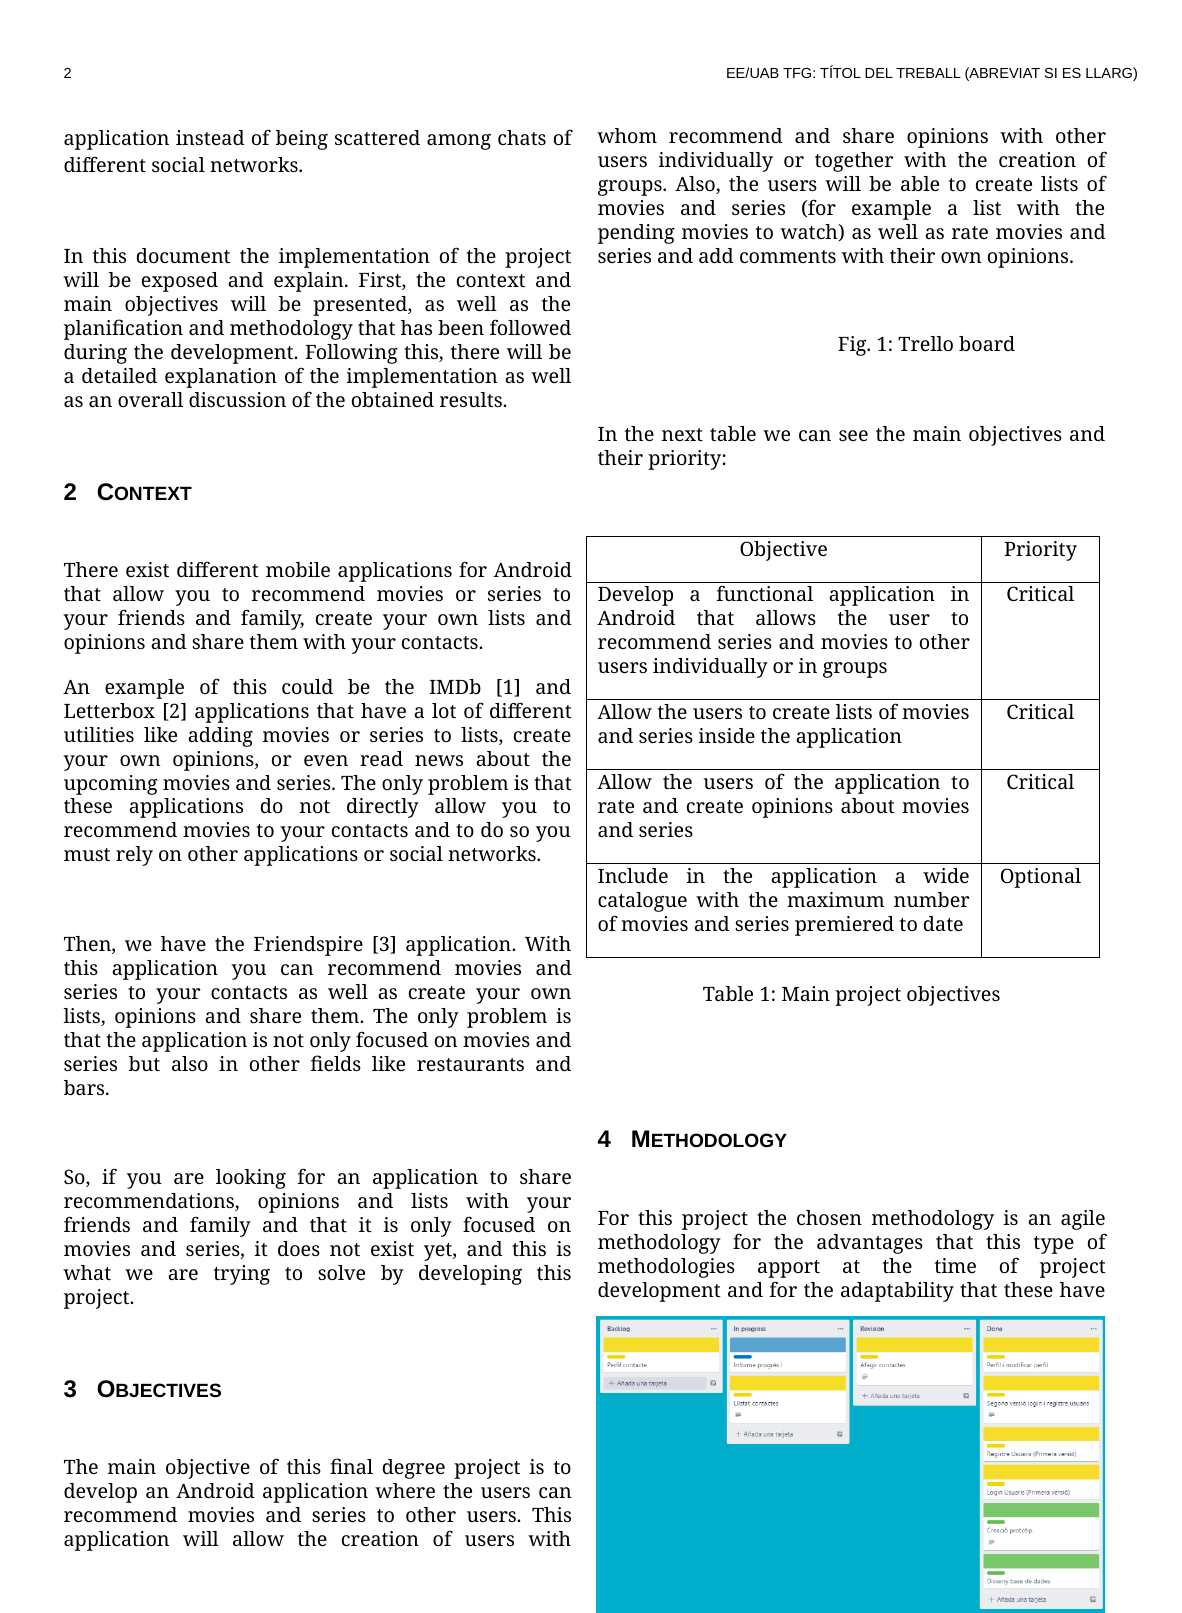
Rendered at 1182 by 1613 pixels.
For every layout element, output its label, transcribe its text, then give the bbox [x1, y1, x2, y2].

subtitle 2 Context [63, 477, 572, 505]
text An example of this could be the IMDb [1] and Letterbox [2] applications that have a lot of different utilities like adding movies or series to lists, create your own opinions, or even read news about the upcoming movies and series. The only problem is that these applications do not directly allow you to recommend movies to your contacts and to do so you must rely on other applications or social networks. [63, 675, 572, 867]
picture [596, 1316, 1106, 1613]
table_cell Include in the application a wide catalogue with the maximum number of movies and series premiered to date [587, 864, 981, 957]
text Then, we have the Friendspire [3] application. With this application you can recommend movies and series to your contacts as well as create your own lists, opinions and share them. The only problem is that the application is not only focused on movies and series but also in other fields like restaurants and bars. [63, 932, 572, 1100]
text So, if you are looking for an application to share recommendations, opinions and lists with your friends and family and that it is only focused on movies and series, it does not exist yet, and this is what we are trying to solve by developing this project. [63, 1166, 572, 1309]
table_header Priority [982, 537, 1099, 582]
subtitle 4 Methodology [597, 1125, 1106, 1153]
text In the next table we can see the main objectives and their priority: [597, 422, 1106, 470]
text The main objective of this final degree project is to develop an Android application where the users can recommend movies and series to other users. This application will allow the creation of users with whom recommend and share opinions with other users individually or together with the creation of groups. Also, the users will be able to create lists of movies and series (for example a list with the pending movies to watch) as well as rate movies and series and add comments with their own opinions. [63, 1456, 572, 1551]
table_cell Develop a functional application in Android that allows the user to recommend series and movies to other users individually or in groups [587, 583, 981, 699]
table_cell Critical [982, 583, 1099, 699]
text Table 1: Main project objectives [597, 983, 1106, 1007]
subtitle 3 Objectives [63, 1375, 572, 1402]
table_cell Allow the users to create lists of movies and series inside the application [587, 700, 981, 769]
table_cell Critical [982, 770, 1099, 863]
table_cell Critical [982, 700, 1099, 769]
text In this document the implementation of the project will be exposed and explain. First, the context and main objectives will be presented, as well as the planification and methodology that has been followed during the development. Following this, there will be a detailed explanation of the implementation as well as an overall discussion of the obtained results. [63, 244, 572, 412]
text The main objective of this final degree project is to develop an Android application where the users can recommend movies and series to other users. This application will allow the creation of users with whom recommend and share opinions with other users individually or together with the creation of groups. Also, the users will be able to create lists of movies and series (for example a list with the pending movies to watch) as well as rate movies and series and add comments with their own opinions. [597, 124, 1106, 268]
table_header Objective [587, 537, 981, 582]
table_cell Optional [982, 864, 1099, 957]
text There exist different mobile applications for Android that allow you to recommend movies or series to your friends and family, create your own lists and opinions and share them with your contacts. [63, 558, 572, 654]
table_cell Allow the users of the application to rate and create opinions about movies and series [587, 770, 981, 863]
